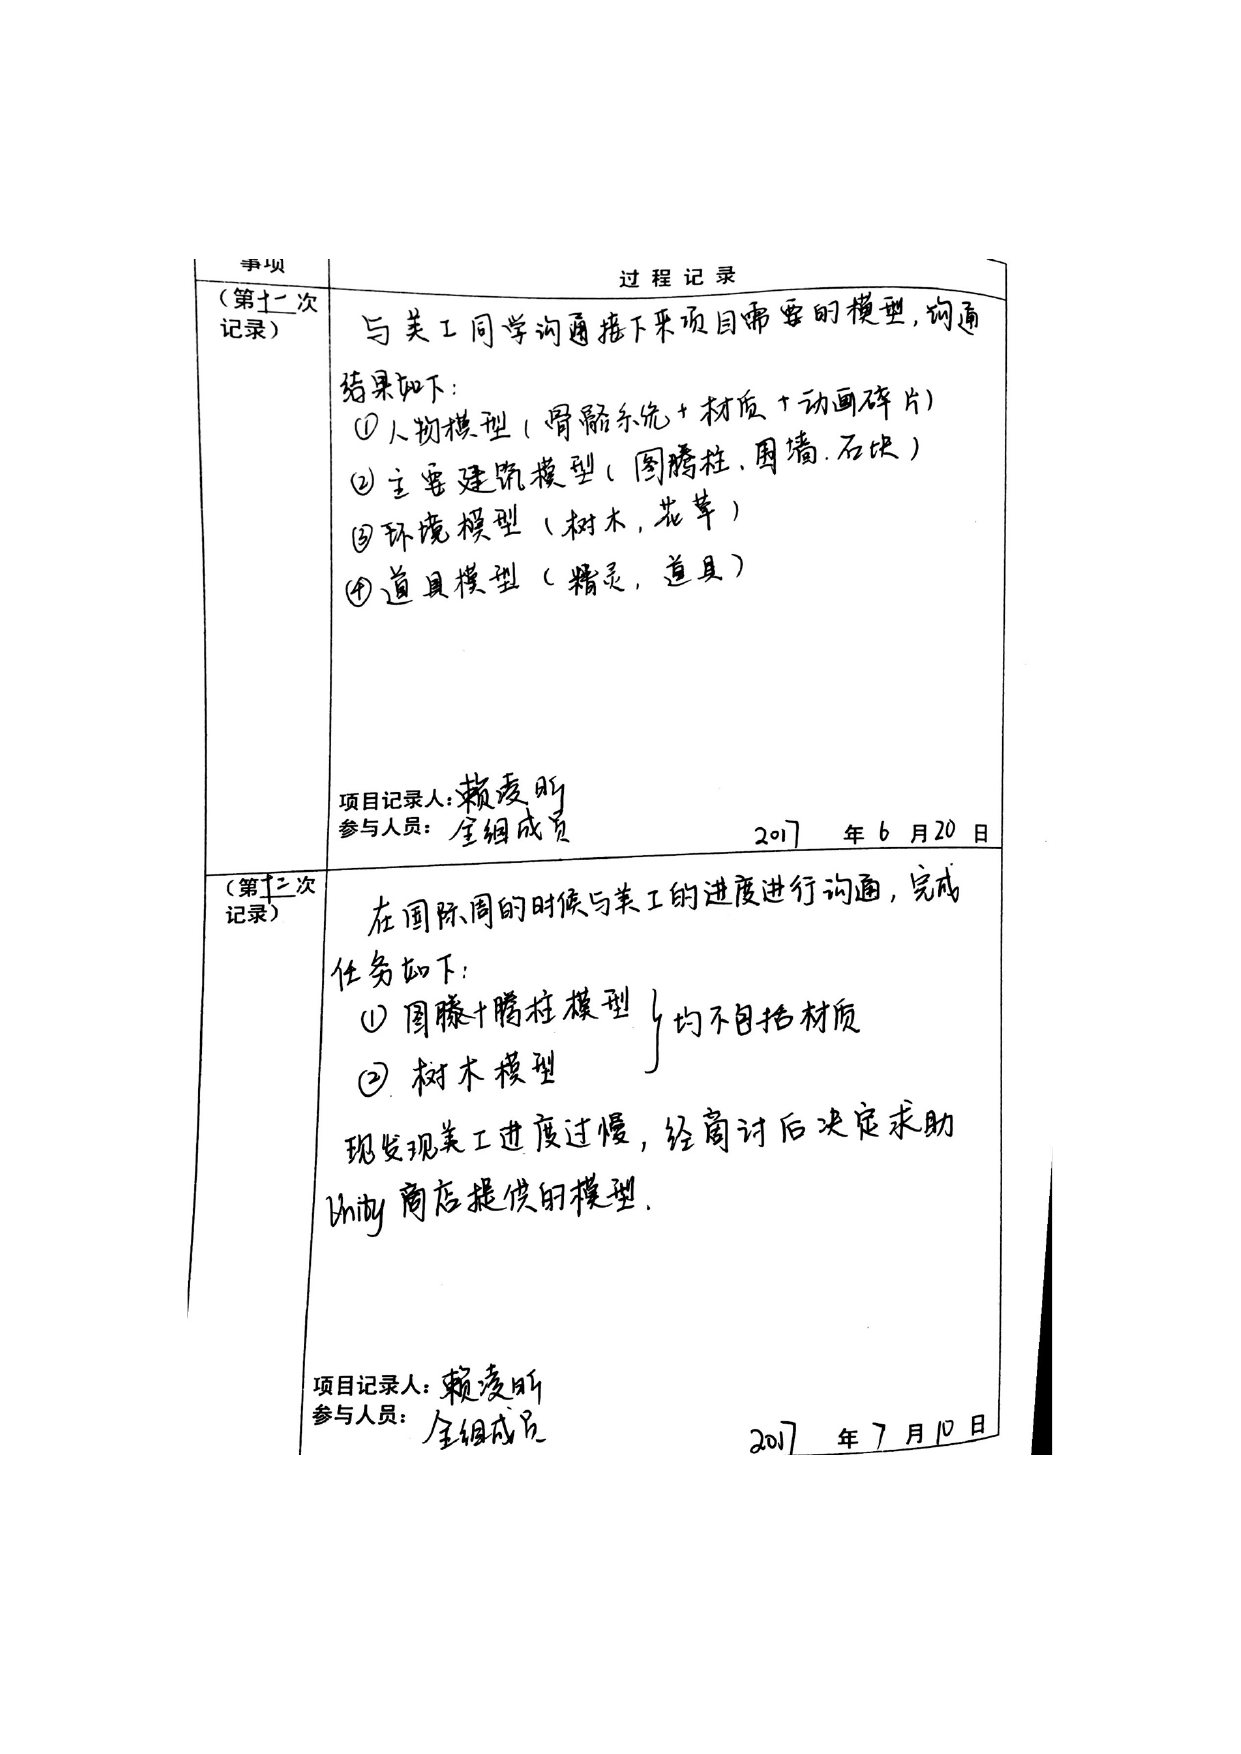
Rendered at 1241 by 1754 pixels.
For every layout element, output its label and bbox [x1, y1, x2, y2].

picture [187, 259, 1053, 1455]
